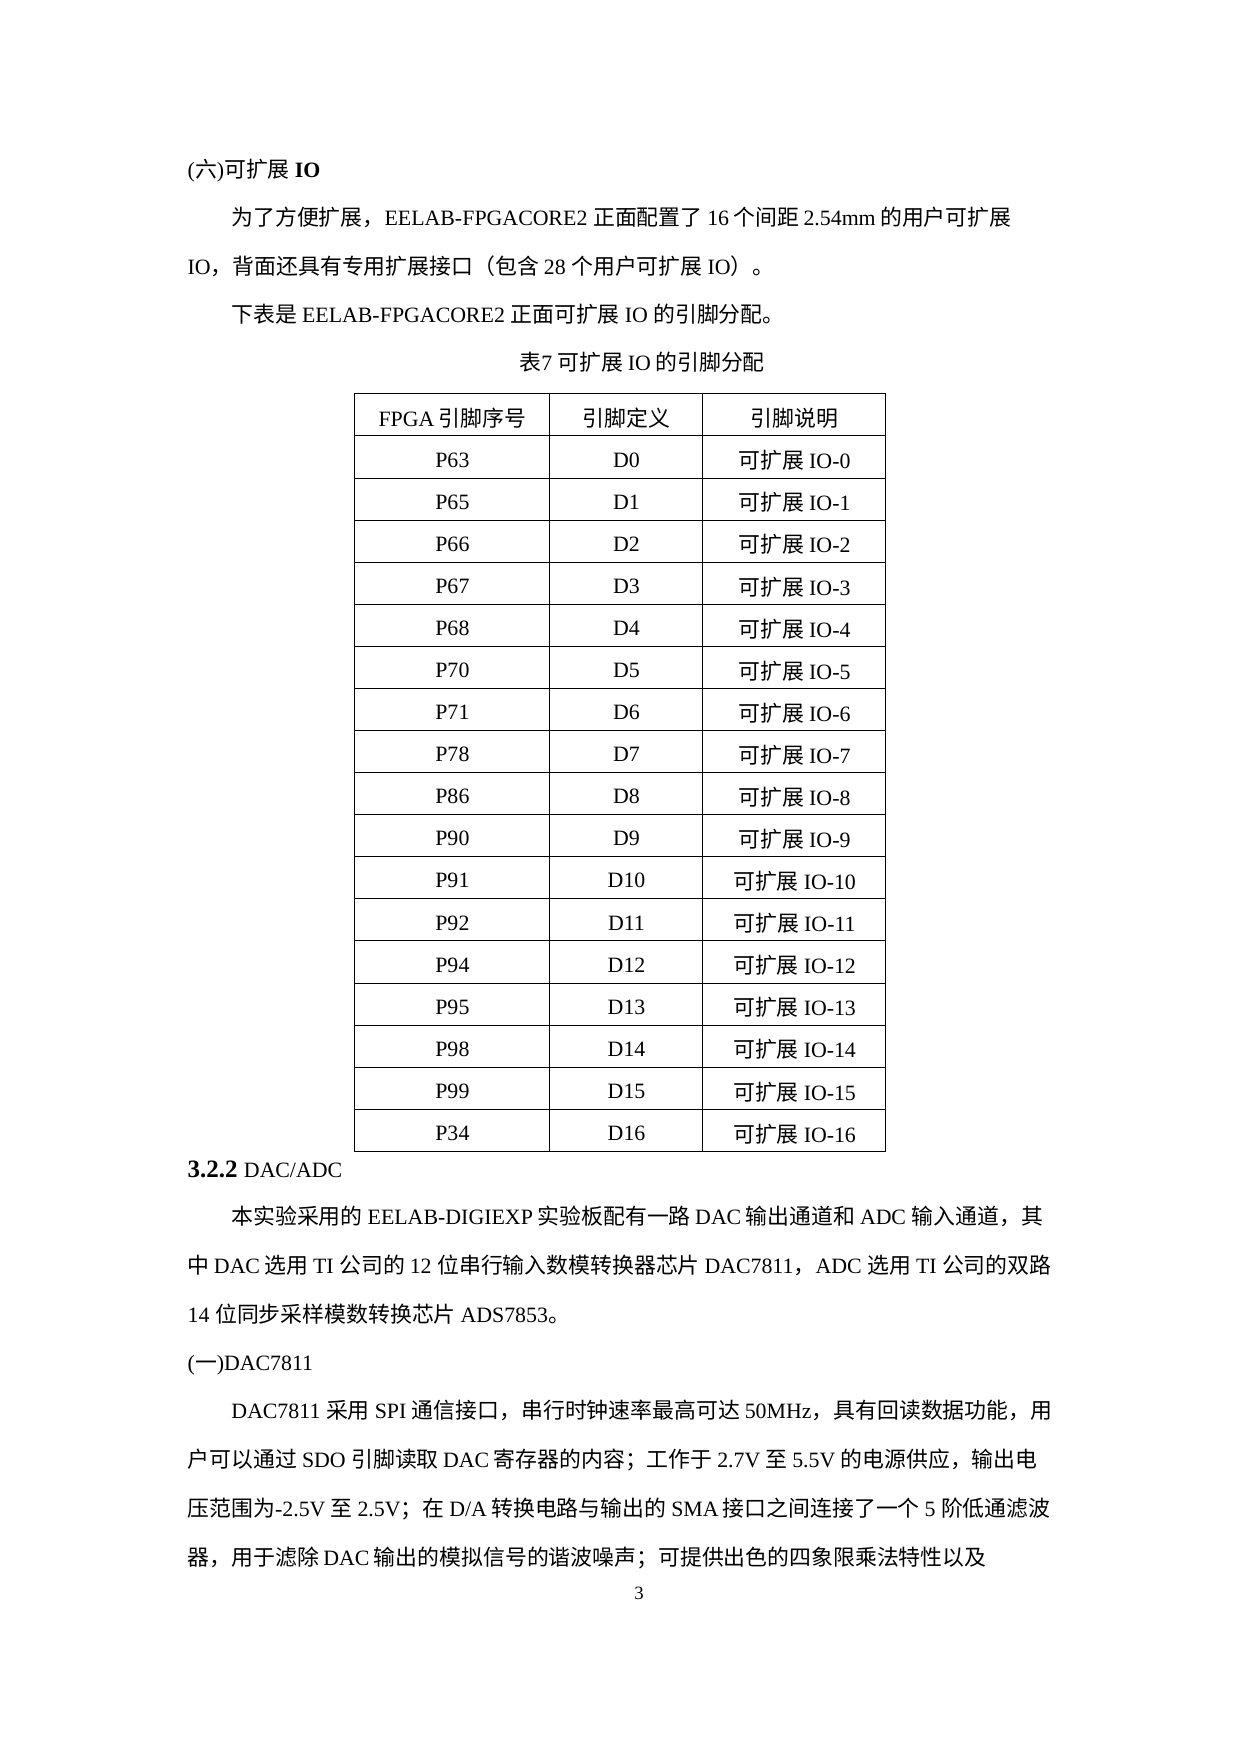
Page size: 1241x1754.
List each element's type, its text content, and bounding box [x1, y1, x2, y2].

table_cell D8 [550, 773, 702, 814]
table_cell P63 [355, 436, 549, 477]
table_cell D2 [550, 521, 702, 562]
table_cell 可扩展 IO-11 [703, 899, 885, 940]
table_cell 可扩展 IO-6 [703, 689, 885, 730]
table_cell 可扩展 IO-16 [703, 1110, 885, 1151]
table_cell D14 [550, 1026, 702, 1067]
text 本实验采用的 EELAB-DIGIEXP 实验板配有一路DAC输出通道和 ADC 输入通道，其中DAC选用 TI 公司的 12 位串行输入数模转换器芯片 DAC7811，ADC 选用 TI 公司的双路14 位同步采样模数转换芯片 ADS7853。 [187, 1199, 1053, 1329]
table_cell D0 [550, 436, 702, 477]
table_cell 可扩展 IO-10 [703, 857, 885, 898]
table_cell D16 [550, 1110, 702, 1151]
table_cell D3 [550, 563, 702, 604]
table_cell D5 [550, 647, 702, 688]
table_cell P86 [355, 773, 549, 814]
table_cell 可扩展 IO-15 [703, 1068, 885, 1109]
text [187, 1393, 1053, 1572]
table_cell D4 [550, 605, 702, 646]
table_header FPGA引脚序号 [355, 394, 549, 435]
text 下表是 EELAB-FPGACORE2 正面可扩展 IO 的引脚分配。 [187, 297, 1053, 329]
table_cell 可扩展 IO-14 [703, 1026, 885, 1067]
table_cell P71 [355, 689, 549, 730]
table_cell 可扩展 IO-9 [703, 815, 885, 856]
table_cell 可扩展 IO-2 [703, 521, 885, 562]
table_cell D9 [550, 815, 702, 856]
table_cell P94 [355, 941, 549, 982]
table_cell 可扩展 IO-8 [703, 773, 885, 814]
table_cell D6 [550, 689, 702, 730]
subtitle DAC/ADC [187, 1152, 1053, 1184]
table_cell P92 [355, 899, 549, 940]
table_cell P91 [355, 857, 549, 898]
subtitle 可扩展 IO [187, 151, 1053, 184]
table_cell 可扩展 IO-5 [703, 647, 885, 688]
table_cell 可扩展 IO-0 [703, 436, 885, 477]
table_cell D11 [550, 899, 702, 940]
table_cell P98 [355, 1026, 549, 1067]
table_cell P67 [355, 563, 549, 604]
table_cell D12 [550, 941, 702, 982]
table_cell 可扩展 IO-3 [703, 563, 885, 604]
table_cell P66 [355, 521, 549, 562]
table_cell P65 [355, 479, 549, 519]
table_cell 可扩展 IO-7 [703, 731, 885, 772]
table_cell 可扩展 IO-12 [703, 941, 885, 982]
table_header 引脚定义 [550, 394, 702, 435]
table_cell P34 [355, 1110, 549, 1151]
table_cell P78 [355, 731, 549, 772]
table_cell 可扩展 IO-4 [703, 605, 885, 646]
table_cell P90 [355, 815, 549, 856]
table_cell D7 [550, 731, 702, 772]
table_cell P70 [355, 647, 549, 688]
table_cell D15 [550, 1068, 702, 1109]
text 可扩展IO的引脚分配 [231, 345, 1053, 377]
table_cell D1 [550, 479, 702, 519]
table_cell D10 [550, 857, 702, 898]
subtitle DAC7811 [187, 1344, 1053, 1377]
table_header 引脚说明 [703, 394, 885, 435]
table_cell P95 [355, 984, 549, 1024]
text 为了方便扩展，EELAB-FPGACORE2 正面配置了 16个间距2.54mm的用户可扩展 IO，背面还具有专用扩展接口（包含 28 个用户可扩展 IO）。 [187, 199, 1053, 281]
table_cell P68 [355, 605, 549, 646]
table_cell 可扩展 IO-13 [703, 984, 885, 1024]
table_cell 可扩展 IO-1 [703, 479, 885, 519]
table_cell D13 [550, 984, 702, 1024]
table_cell P99 [355, 1068, 549, 1109]
